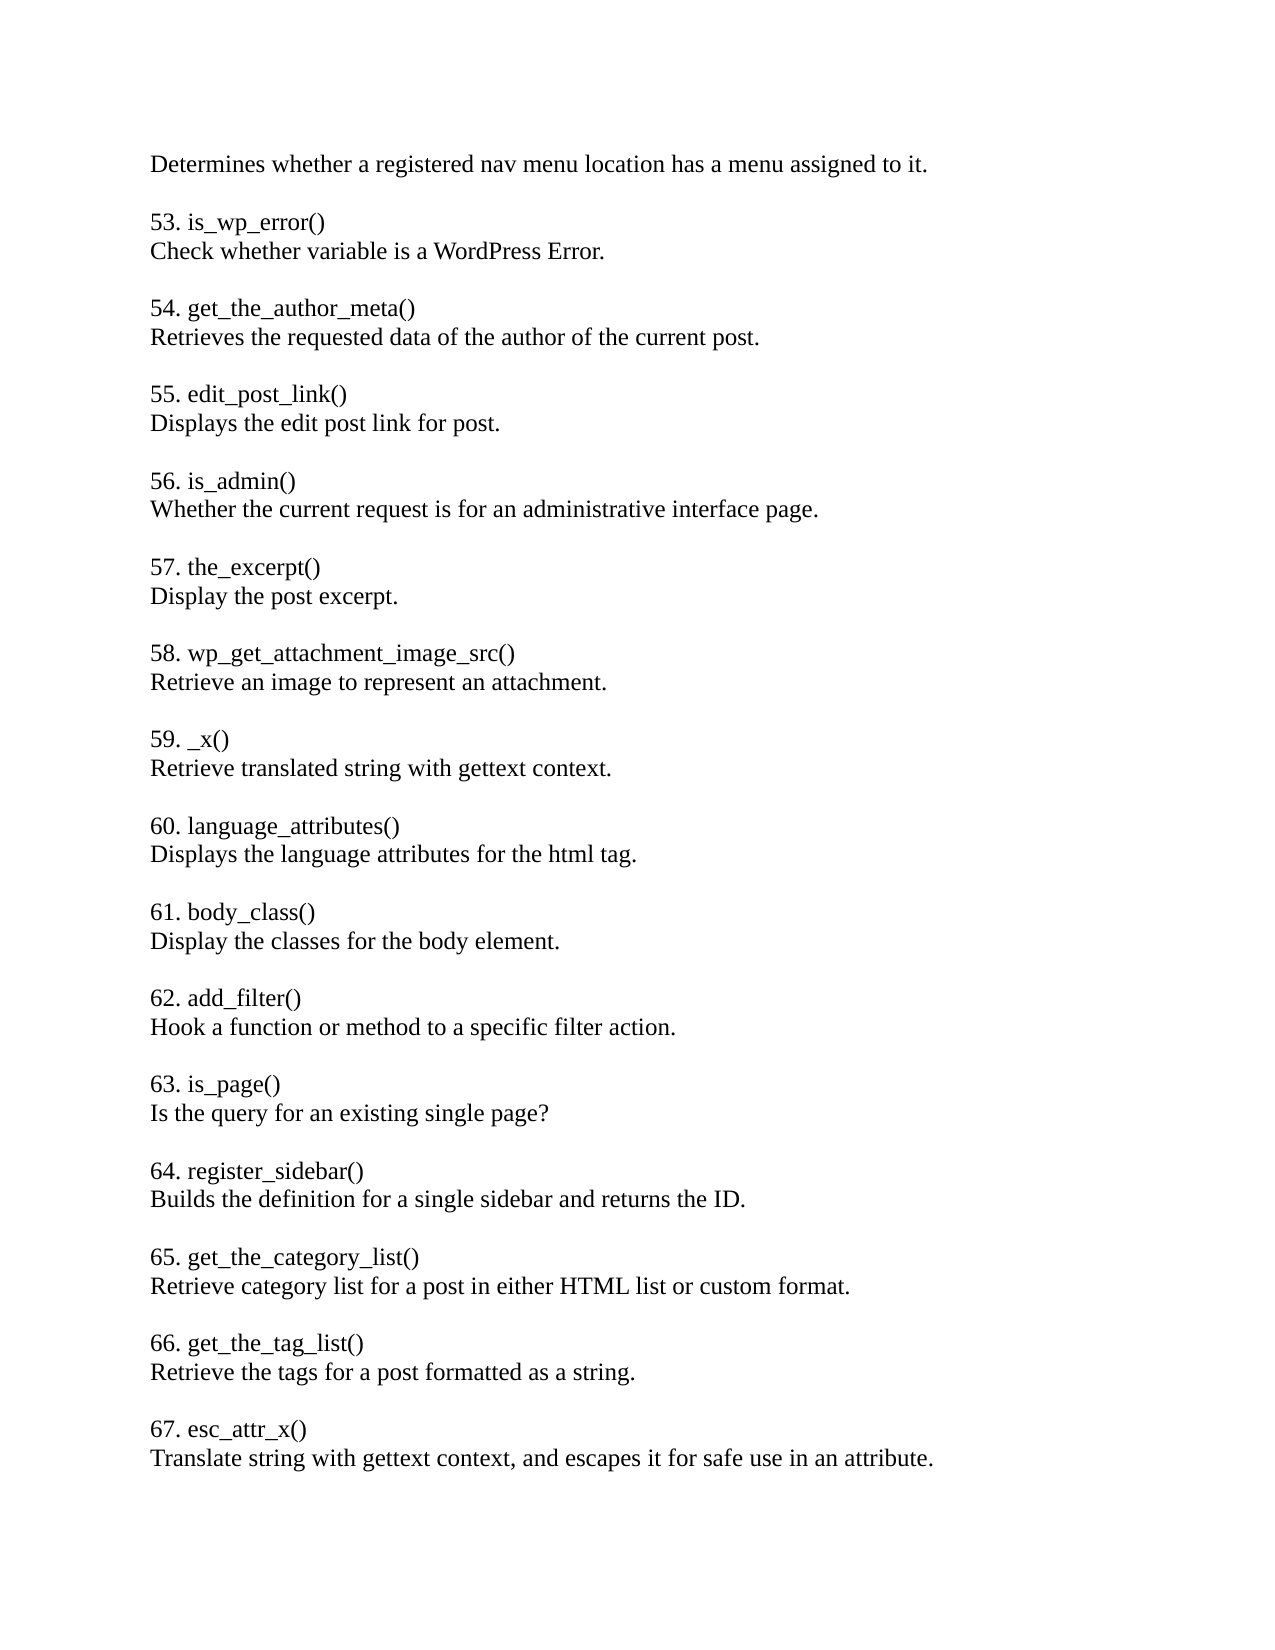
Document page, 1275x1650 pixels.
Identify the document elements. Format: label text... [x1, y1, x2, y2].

text 65. get_the_category_list() [150, 1242, 1125, 1271]
text 54. get_the_author_meta() [150, 294, 1125, 322]
text Builds the definition for a single sidebar and returns the ID. [150, 1185, 1125, 1214]
text Displays the edit post link for post. [150, 409, 1125, 437]
text 56. is_admin() [150, 466, 1125, 495]
text 64. register_sidebar() [150, 1156, 1125, 1185]
text 60. language_attributes() [150, 811, 1125, 840]
text 62. add_filter() [150, 984, 1125, 1012]
text Determines whether a registered nav menu location has a menu assigned to it. [150, 150, 1125, 179]
text 58. wp_get_attachment_image_src() [150, 639, 1125, 667]
text Display the classes for the body element. [150, 926, 1125, 955]
text 57. the_excerpt() [150, 552, 1125, 581]
text 61. body_class() [150, 897, 1125, 926]
text Retrieve the tags for a post formatted as a string. [150, 1357, 1125, 1386]
text 53. is_wp_error() [150, 207, 1125, 236]
text Whether the current request is for an administrative interface page. [150, 495, 1125, 524]
text Retrieve category list for a post in either HTML list or custom format. [150, 1271, 1125, 1300]
text 67. esc_attr_x() [150, 1415, 1125, 1444]
text Retrieves the requested data of the author of the current post. [150, 322, 1125, 351]
text 59. _x() [150, 725, 1125, 754]
text Retrieve translated string with gettext context. [150, 754, 1125, 782]
text Translate string with gettext context, and escapes it for safe use in an attribute. [150, 1444, 1125, 1472]
text Hook a function or method to a specific filter action. [150, 1012, 1125, 1041]
text Displays the language attributes for the html tag. [150, 840, 1125, 869]
text 66. get_the_tag_list() [150, 1329, 1125, 1357]
text Retrieve an image to represent an attachment. [150, 667, 1125, 696]
text 63. is_page() [150, 1070, 1125, 1099]
text Display the post excerpt. [150, 581, 1125, 610]
text Check whether variable is a WordPress Error. [150, 236, 1125, 265]
text 55. edit_post_link() [150, 380, 1125, 409]
text Is the query for an existing single page? [150, 1099, 1125, 1127]
